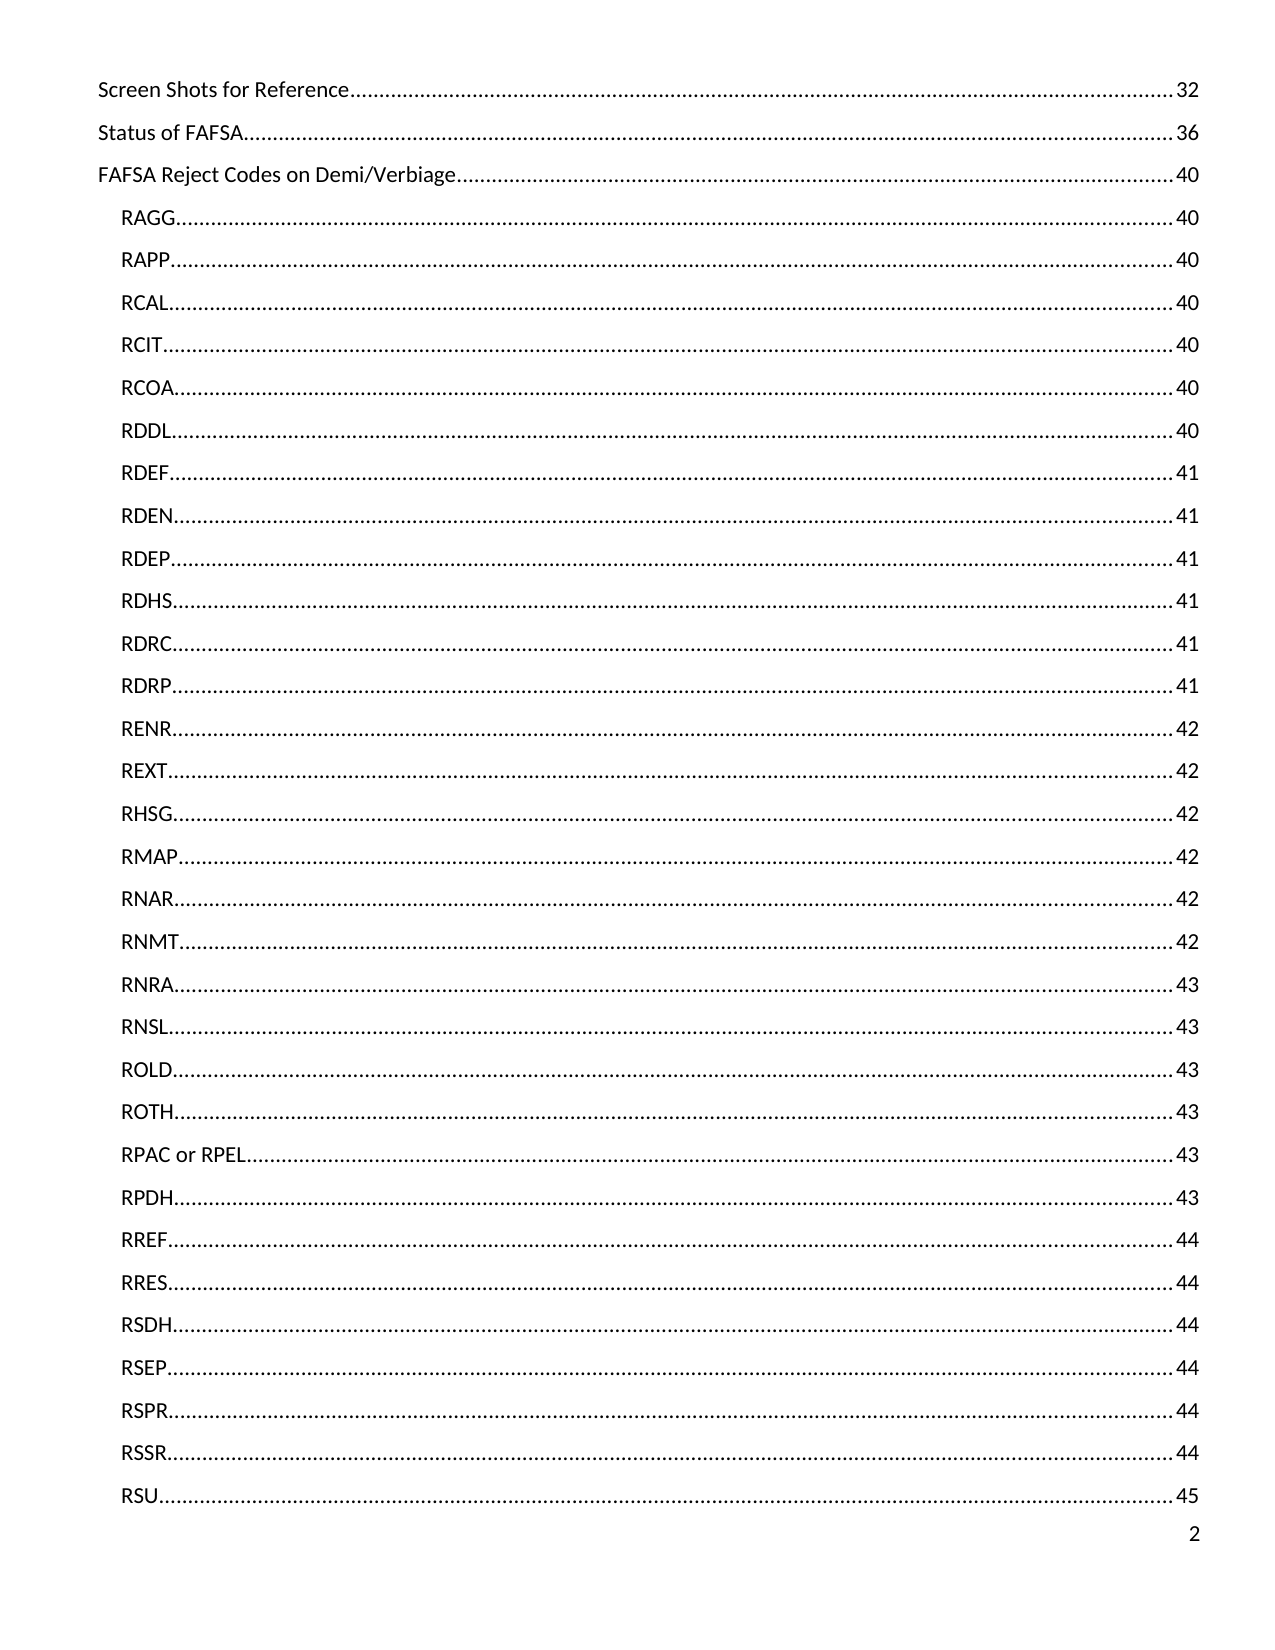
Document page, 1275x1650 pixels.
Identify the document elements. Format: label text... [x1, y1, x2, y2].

text RCAL 40 [121, 288, 1200, 316]
text RCOA 40 [121, 373, 1200, 401]
text RMAP 42 [121, 842, 1200, 870]
text RRES 44 [121, 1268, 1200, 1296]
text RCIT 40 [121, 331, 1200, 359]
text RHSG 42 [121, 799, 1200, 827]
text Status of FAFSA 36 [98, 118, 1200, 146]
text RNMT 42 [121, 927, 1200, 955]
text FAFSA Reject Codes on Demi/Verbiage 40 [98, 160, 1200, 188]
text RDDL 40 [121, 416, 1200, 444]
text RAPP 40 [121, 245, 1200, 273]
text ROLD 43 [121, 1055, 1200, 1083]
text RENR 42 [121, 714, 1200, 742]
text RPDH 43 [121, 1183, 1200, 1211]
text RPAC or RPEL 43 [121, 1140, 1200, 1168]
text RDRP 41 [121, 671, 1200, 699]
text Screen Shots for Reference 32 [98, 75, 1200, 103]
text ROTH 43 [121, 1097, 1200, 1126]
text RSDH 44 [121, 1311, 1200, 1338]
text RDRC 41 [121, 629, 1200, 657]
text RREF 44 [121, 1225, 1200, 1253]
text RNAR 42 [121, 884, 1200, 912]
text RDEF 41 [121, 458, 1200, 486]
text RAGG 40 [121, 203, 1200, 231]
text RDEP 41 [121, 544, 1200, 572]
text RSU 45 [121, 1481, 1200, 1509]
text RNSL 43 [121, 1012, 1200, 1040]
text RSSR 44 [121, 1438, 1200, 1466]
text RSEP 44 [121, 1353, 1200, 1381]
text RDEN 41 [121, 501, 1200, 529]
text RNRA 43 [121, 970, 1200, 998]
text RSPR 44 [121, 1396, 1200, 1424]
text RDHS 41 [121, 586, 1200, 614]
text REXT 42 [121, 757, 1200, 785]
